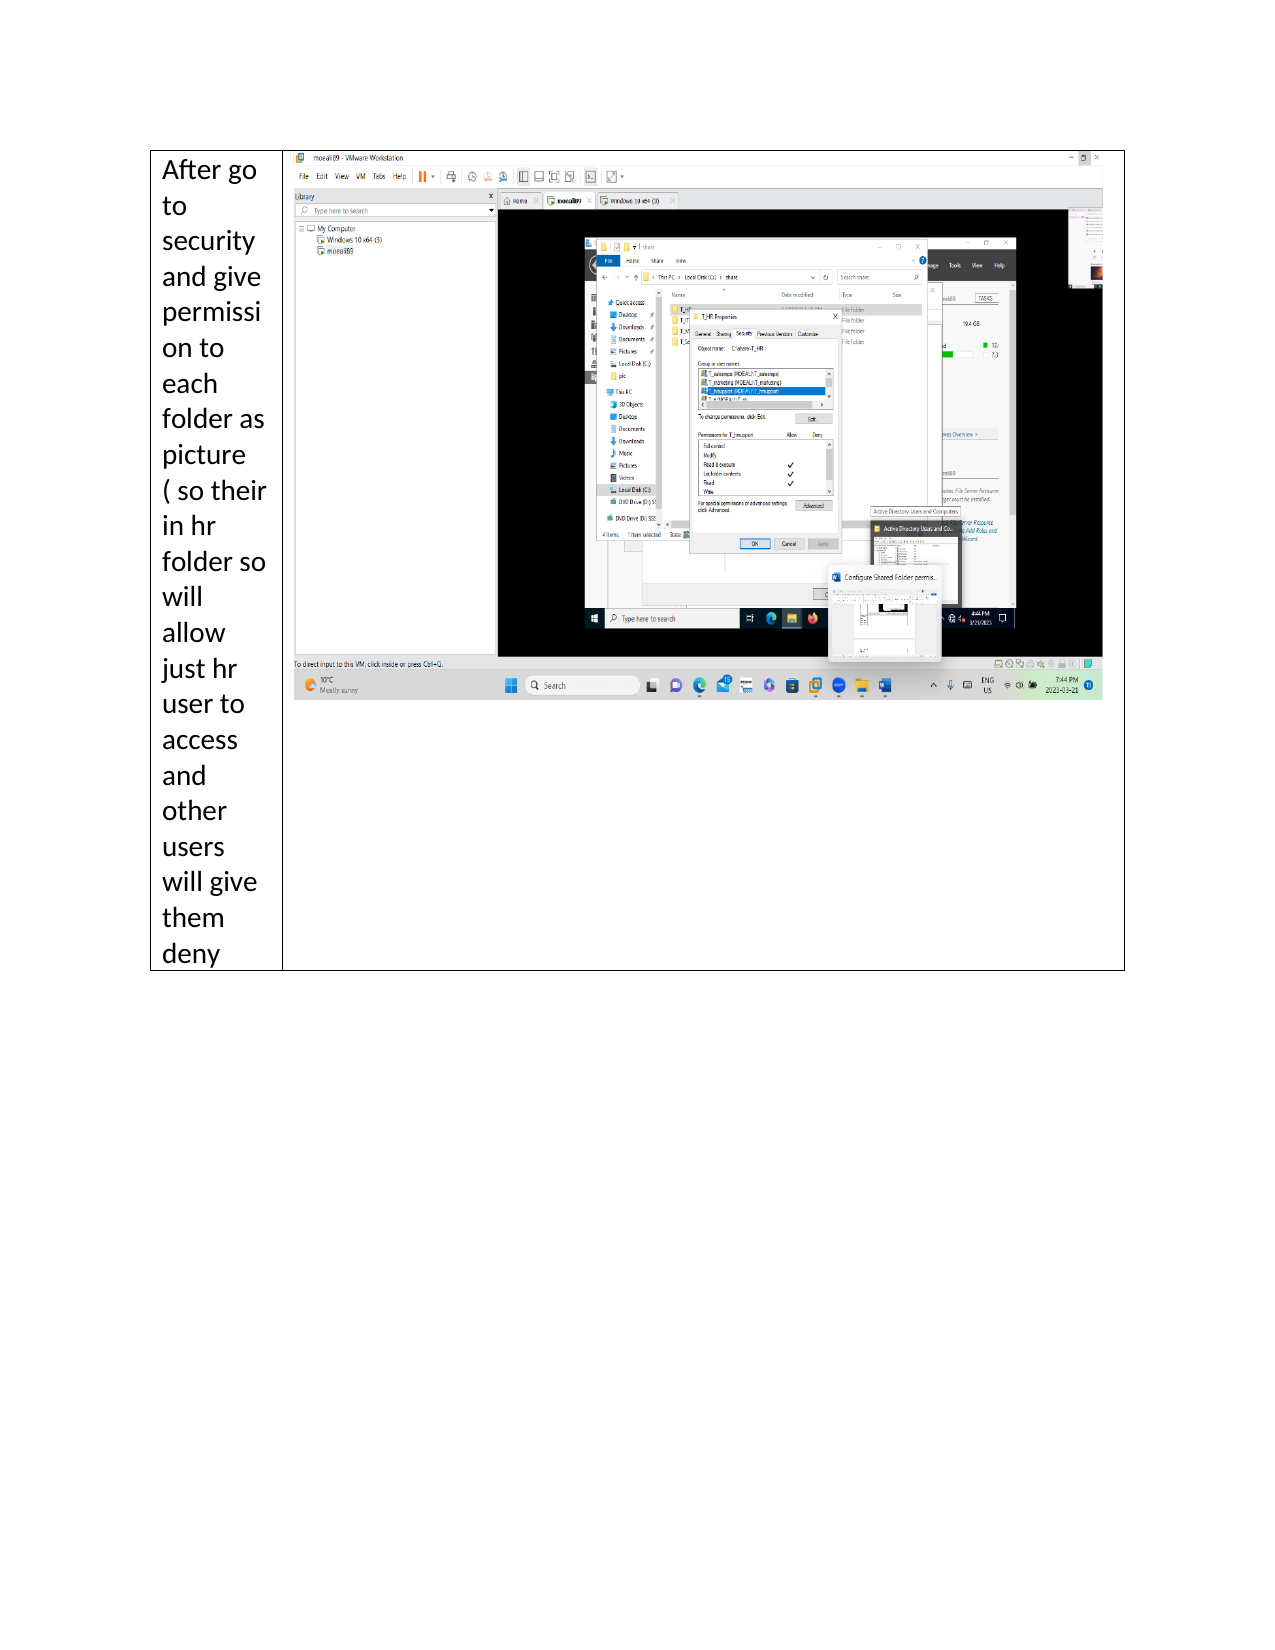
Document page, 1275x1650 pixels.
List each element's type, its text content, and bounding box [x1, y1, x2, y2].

table_cell After go to security and give permission to each folder as picture ( so their in hr folder so will allow just hr user to access and other users will give them deny [151, 151, 282, 970]
picture [293, 151, 1103, 700]
table_cell [283, 151, 1124, 970]
